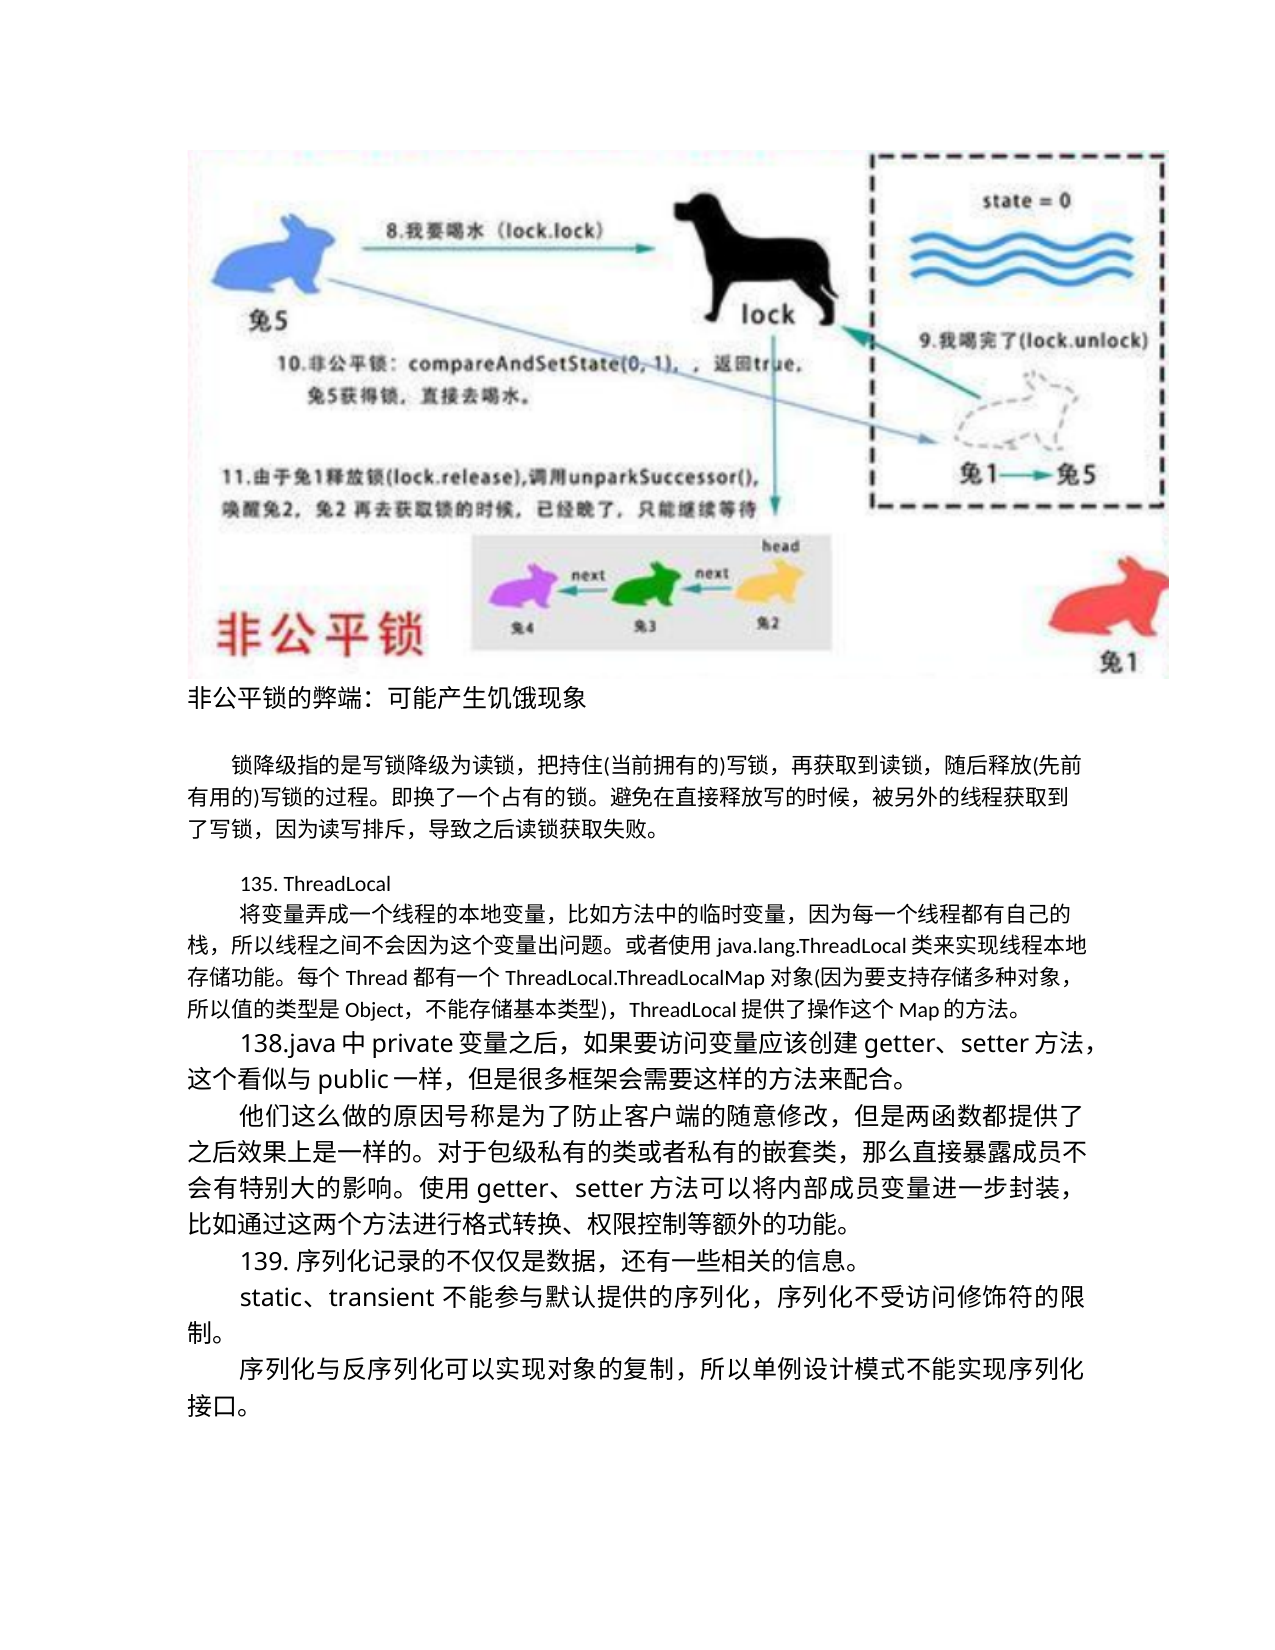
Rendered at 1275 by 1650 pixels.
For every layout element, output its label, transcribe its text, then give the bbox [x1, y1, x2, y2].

text 序列化与反序列化可以实现对象的复制，所以单例设计模式不能实现序列化接口。 [187, 1350, 1087, 1422]
text 非公平锁的弊端：可能产生饥饿现象 [187, 679, 1087, 714]
picture [187, 150, 1169, 679]
text 将变量弄成一个线程的本地变量，比如方法中的临时变量，因为每一个线程都有自己的栈，所以线程之间不会因为这个变量出问题。或者使用java.lang.ThreadLocal 类来实现线程本地存储功能。每个 Thread 都有一个 ThreadLocal.ThreadLocalMap 对象(因为要支持存储多种对象，所以值的类型是Object，不能存储基本类型)，ThreadLocal提供了操作这个Map的方法。 [187, 897, 1087, 1023]
list 序列化记录的不仅仅是数据，还有一些相关的信息。 [187, 1241, 1087, 1277]
text 138.java中private变量之后，如果要访问变量应该创建getter、setter方法，这个看似与public一样，但是很多框架会需要这样的方法来配合。 [187, 1023, 1087, 1096]
text 锁降级指的是写锁降级为读锁，把持住(当前拥有的)写锁，再获取到读锁，随后释放(先前有用的)写锁的过程。即换了一个占有的锁。避免在直接释放写的时候，被另外的线程获取到了写锁，因为读写排斥，导致之后读锁获取失败。 [187, 748, 1087, 843]
list ThreadLocal [187, 870, 1087, 897]
text static、transient 不能参与默认提供的序列化，序列化不受访问修饰符的限制。 [187, 1277, 1087, 1350]
text 他们这么做的原因号称是为了防止客户端的随意修改，但是两函数都提供了之后效果上是一样的。对于包级私有的类或者私有的嵌套类，那么直接暴露成员不会有特别大的影响。使用getter、setter方法可以将内部成员变量进一步封装，比如通过这两个方法进行格式转换、权限控制等额外的功能。 [187, 1096, 1087, 1241]
